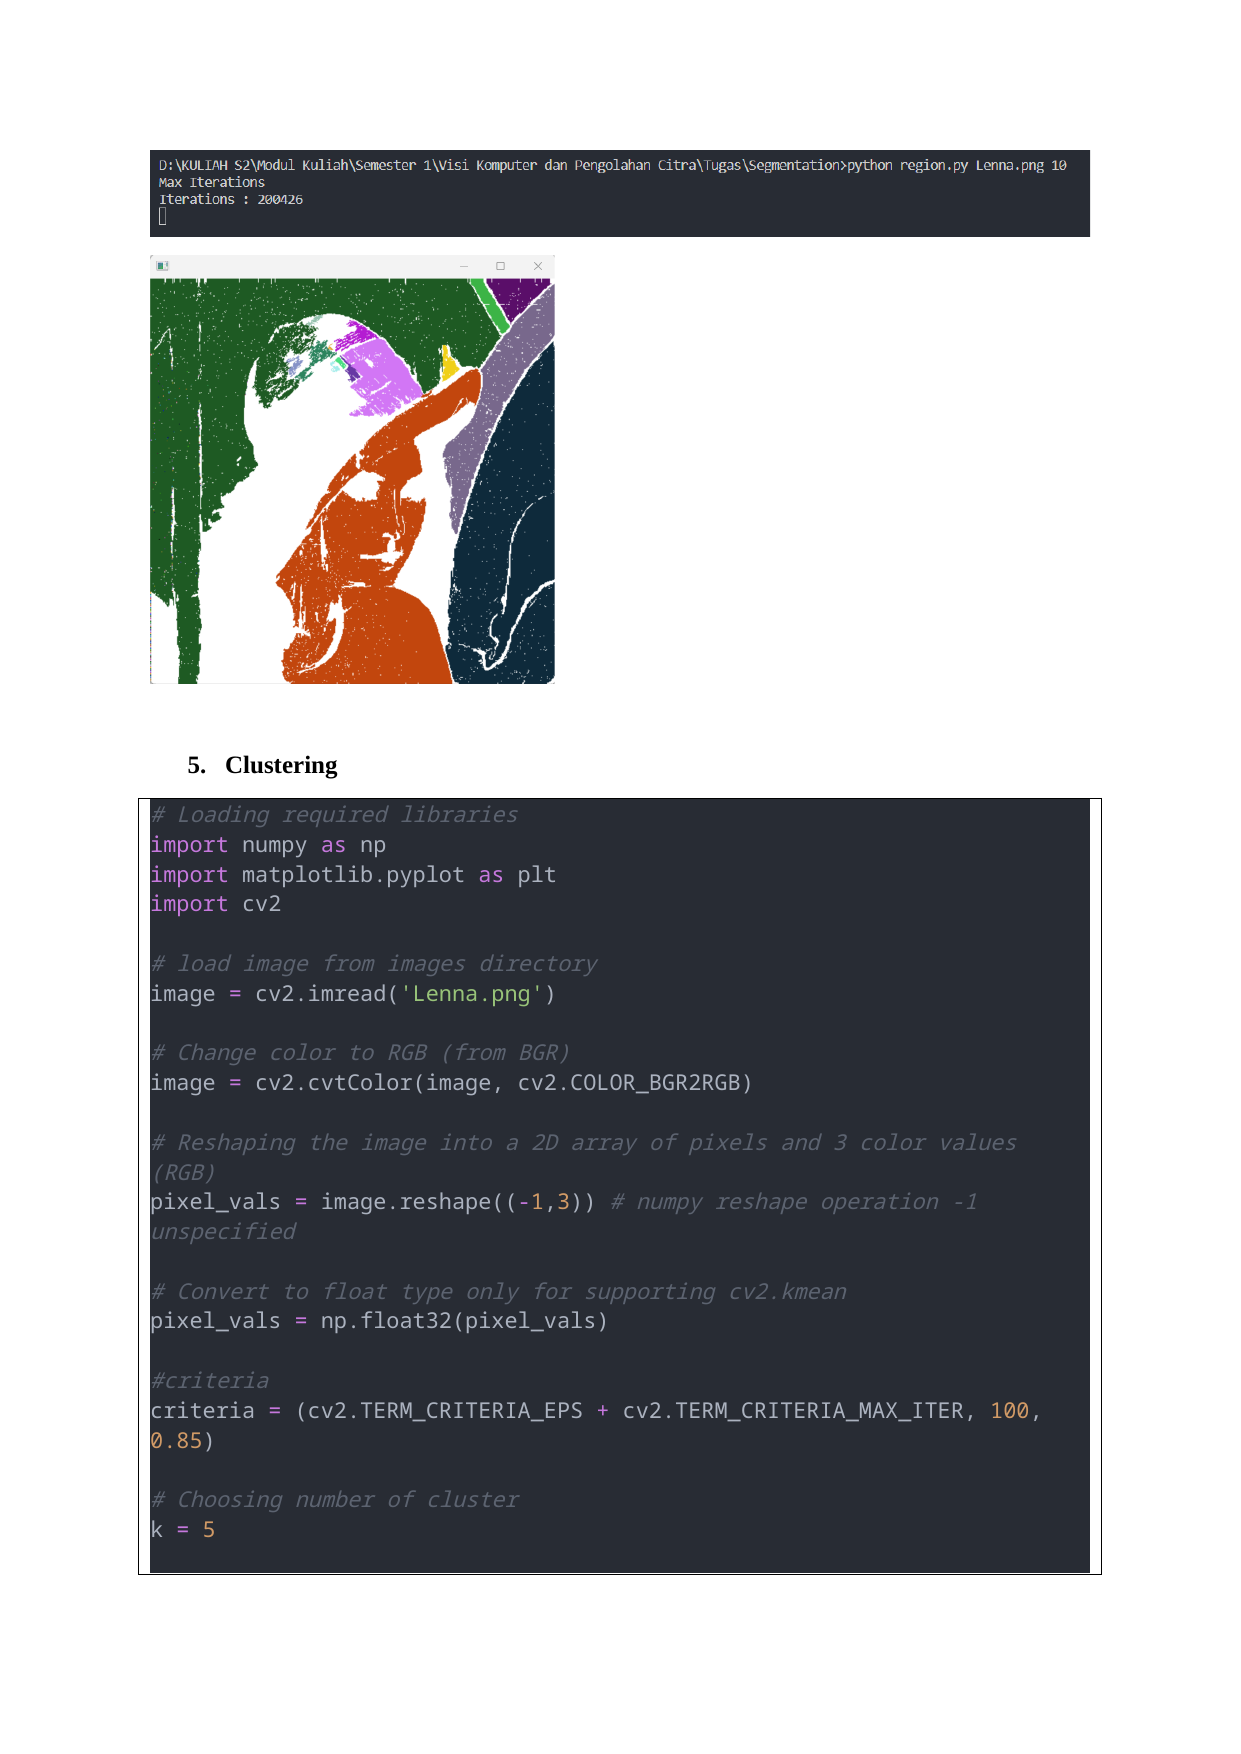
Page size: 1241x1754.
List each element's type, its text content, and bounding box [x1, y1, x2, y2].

picture [150, 255, 555, 684]
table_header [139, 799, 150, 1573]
list Clustering [187, 750, 1090, 779]
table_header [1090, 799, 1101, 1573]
picture [150, 150, 1091, 237]
